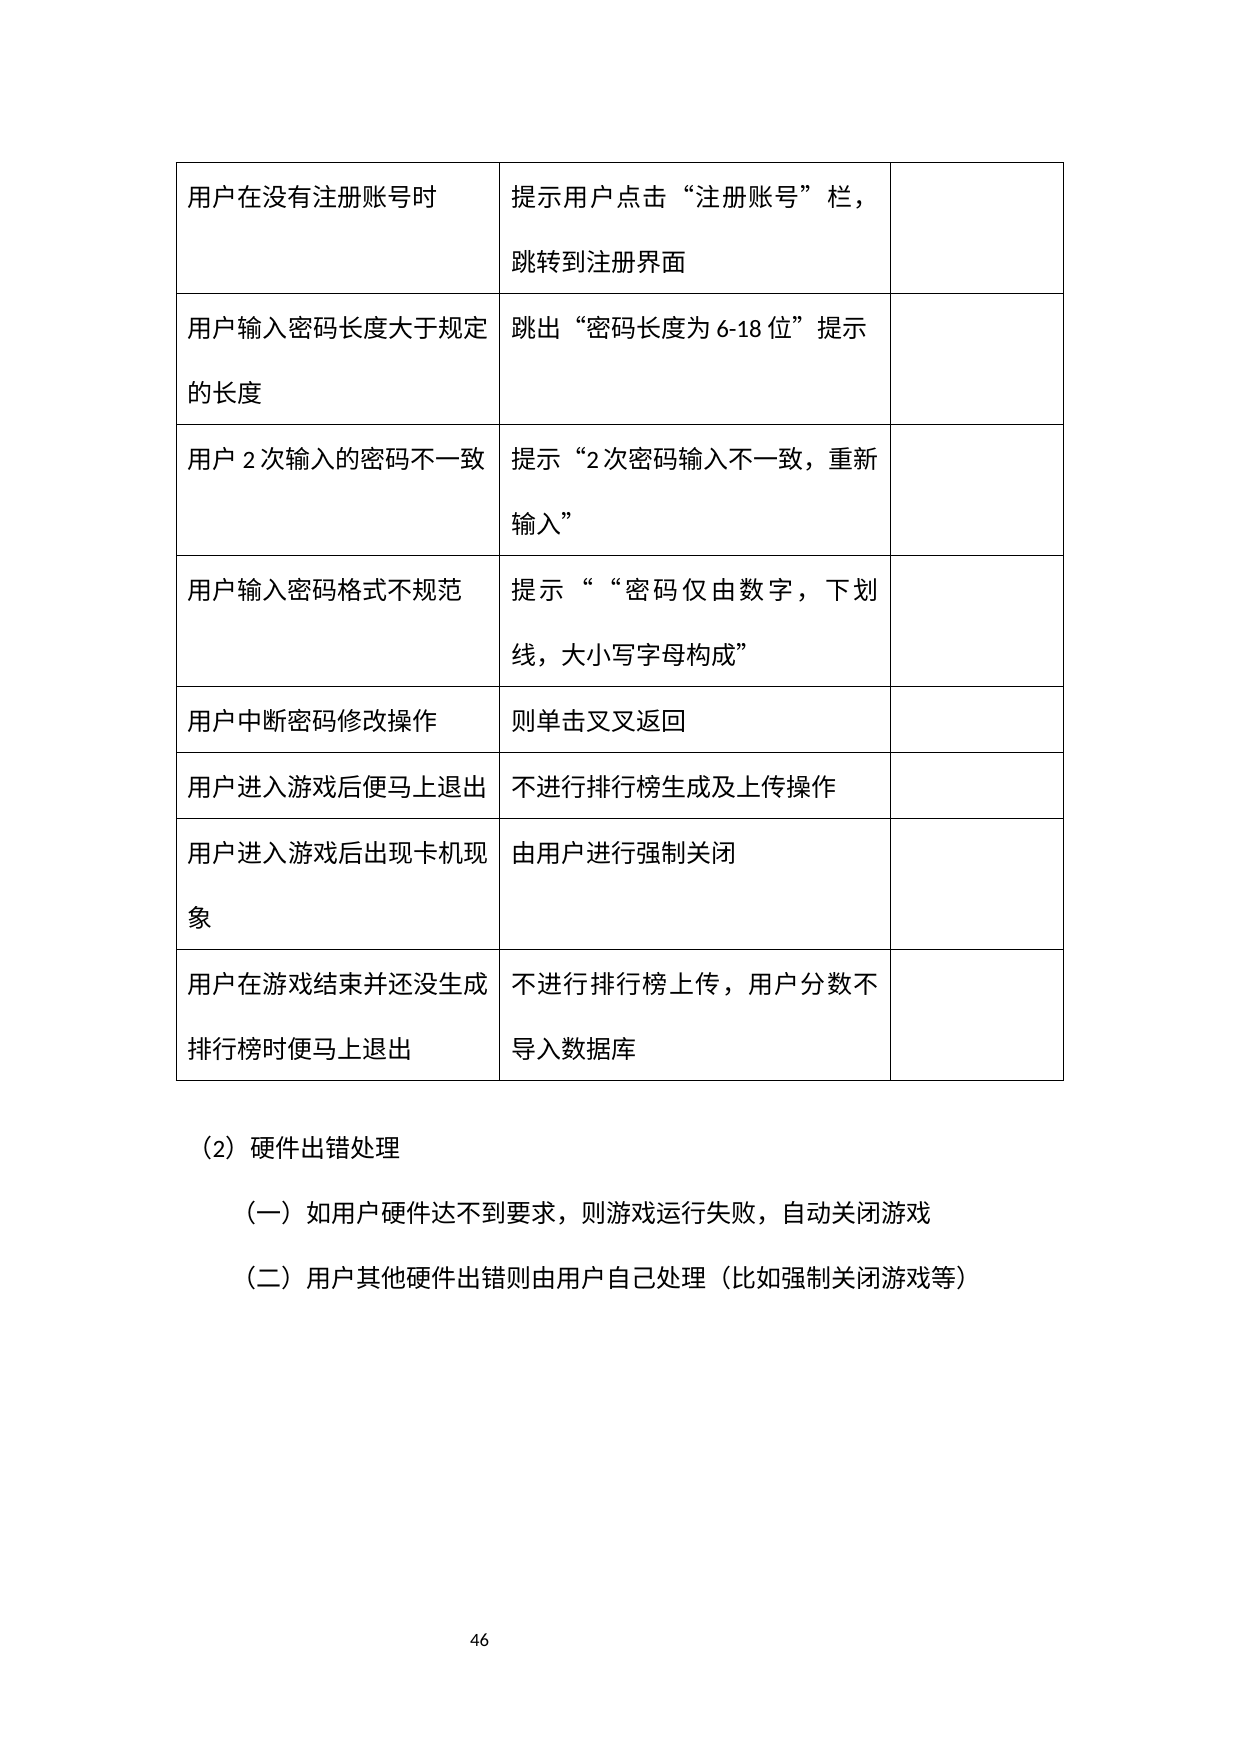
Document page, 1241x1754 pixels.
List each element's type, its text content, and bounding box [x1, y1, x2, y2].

table_cell [891, 556, 1063, 686]
table_cell 用户输入密码长度大于规定的长度 [177, 294, 499, 424]
table_cell 用户2次输入的密码不一致 [177, 425, 499, 555]
text （二）用户其他硬件出错则由用户自己处理（比如强制关闭游戏等） [187, 1244, 1053, 1309]
table_cell 不进行排行榜生成及上传操作 [500, 753, 890, 818]
table_cell 跳出“密码长度为6-18位”提示 [500, 294, 890, 424]
table_cell 用户进入游戏后便马上退出 [177, 753, 499, 818]
table_cell [891, 950, 1063, 1080]
text （一）如用户硬件达不到要求，则游戏运行失败，自动关闭游戏 [187, 1179, 1053, 1244]
table_cell 用户输入密码格式不规范 [177, 556, 499, 686]
text （2）硬件出错处理 [187, 1114, 1053, 1179]
table_cell 不进行排行榜上传，用户分数不导入数据库 [500, 950, 890, 1080]
table_cell [891, 294, 1063, 424]
table_cell 用户进入游戏后出现卡机现象 [177, 819, 499, 949]
table_cell [891, 163, 1063, 293]
table_cell [891, 687, 1063, 752]
table_cell [891, 819, 1063, 949]
table_cell 提示用户点击“注册账号”栏，跳转到注册界面 [500, 163, 890, 293]
table_cell 则单击叉叉返回 [500, 687, 890, 752]
table_cell 用户在没有注册账号时 [177, 163, 499, 293]
table_cell 用户在游戏结束并还没生成排行榜时便马上退出 [177, 950, 499, 1080]
table_cell 用户中断密码修改操作 [177, 687, 499, 752]
table_cell 提示“2次密码输入不一致，重新输入” [500, 425, 890, 555]
table_cell [891, 753, 1063, 818]
table_cell 提示““密码仅由数字，下划线，大小写字母构成” [500, 556, 890, 686]
table_cell 由用户进行强制关闭 [500, 819, 890, 949]
table_cell [891, 425, 1063, 555]
